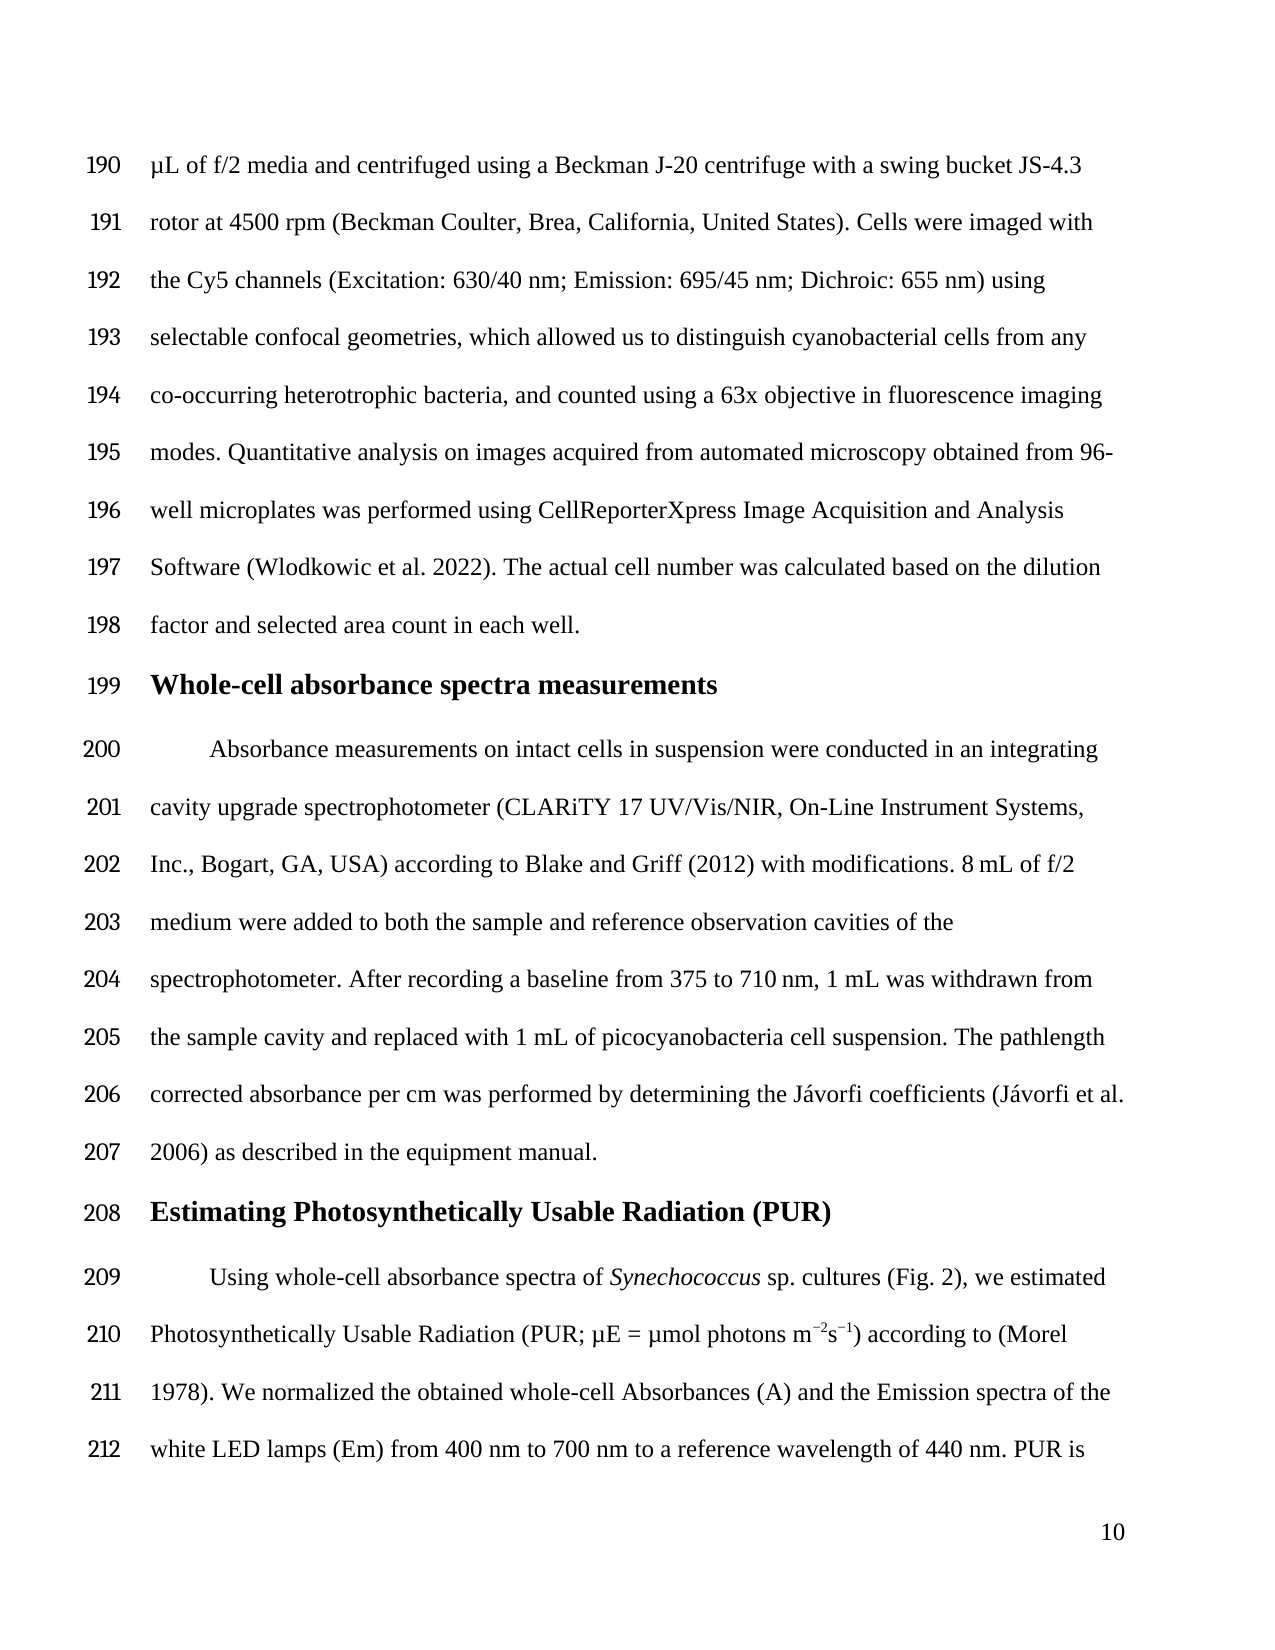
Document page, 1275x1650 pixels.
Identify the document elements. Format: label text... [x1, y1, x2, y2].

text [150, 1262, 1125, 1463]
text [150, 150, 1125, 639]
subtitle Whole-cell absorbance spectra measurements [150, 667, 1125, 701]
text Absorbance measurements on intact cells in suspension were conducted in an integrating cavity upgrade spectrophotometer (CLARiTY 17 UV/Vis/NIR, On-Line Instrument Systems, Inc., Bogart, GA, USA) according to Blake and Griff (2012) with modifications. 8 mL of f/2 medium were added to both the sample and reference observation cavities of the spectrophotometer. After recording a baseline from 375 to 710 nm, 1 mL was withdrawn from the sample cavity and replaced with 1 mL of picocyanobacteria cell suspension. The pathlength corrected absorbance per cm was performed by determining the Jávorfi coefficients (Jávorfi et al. 2006) as described in the equipment manual. [150, 734, 1125, 1166]
subtitle Estimating Photosynthetically Usable Radiation (PUR) [150, 1194, 1125, 1228]
